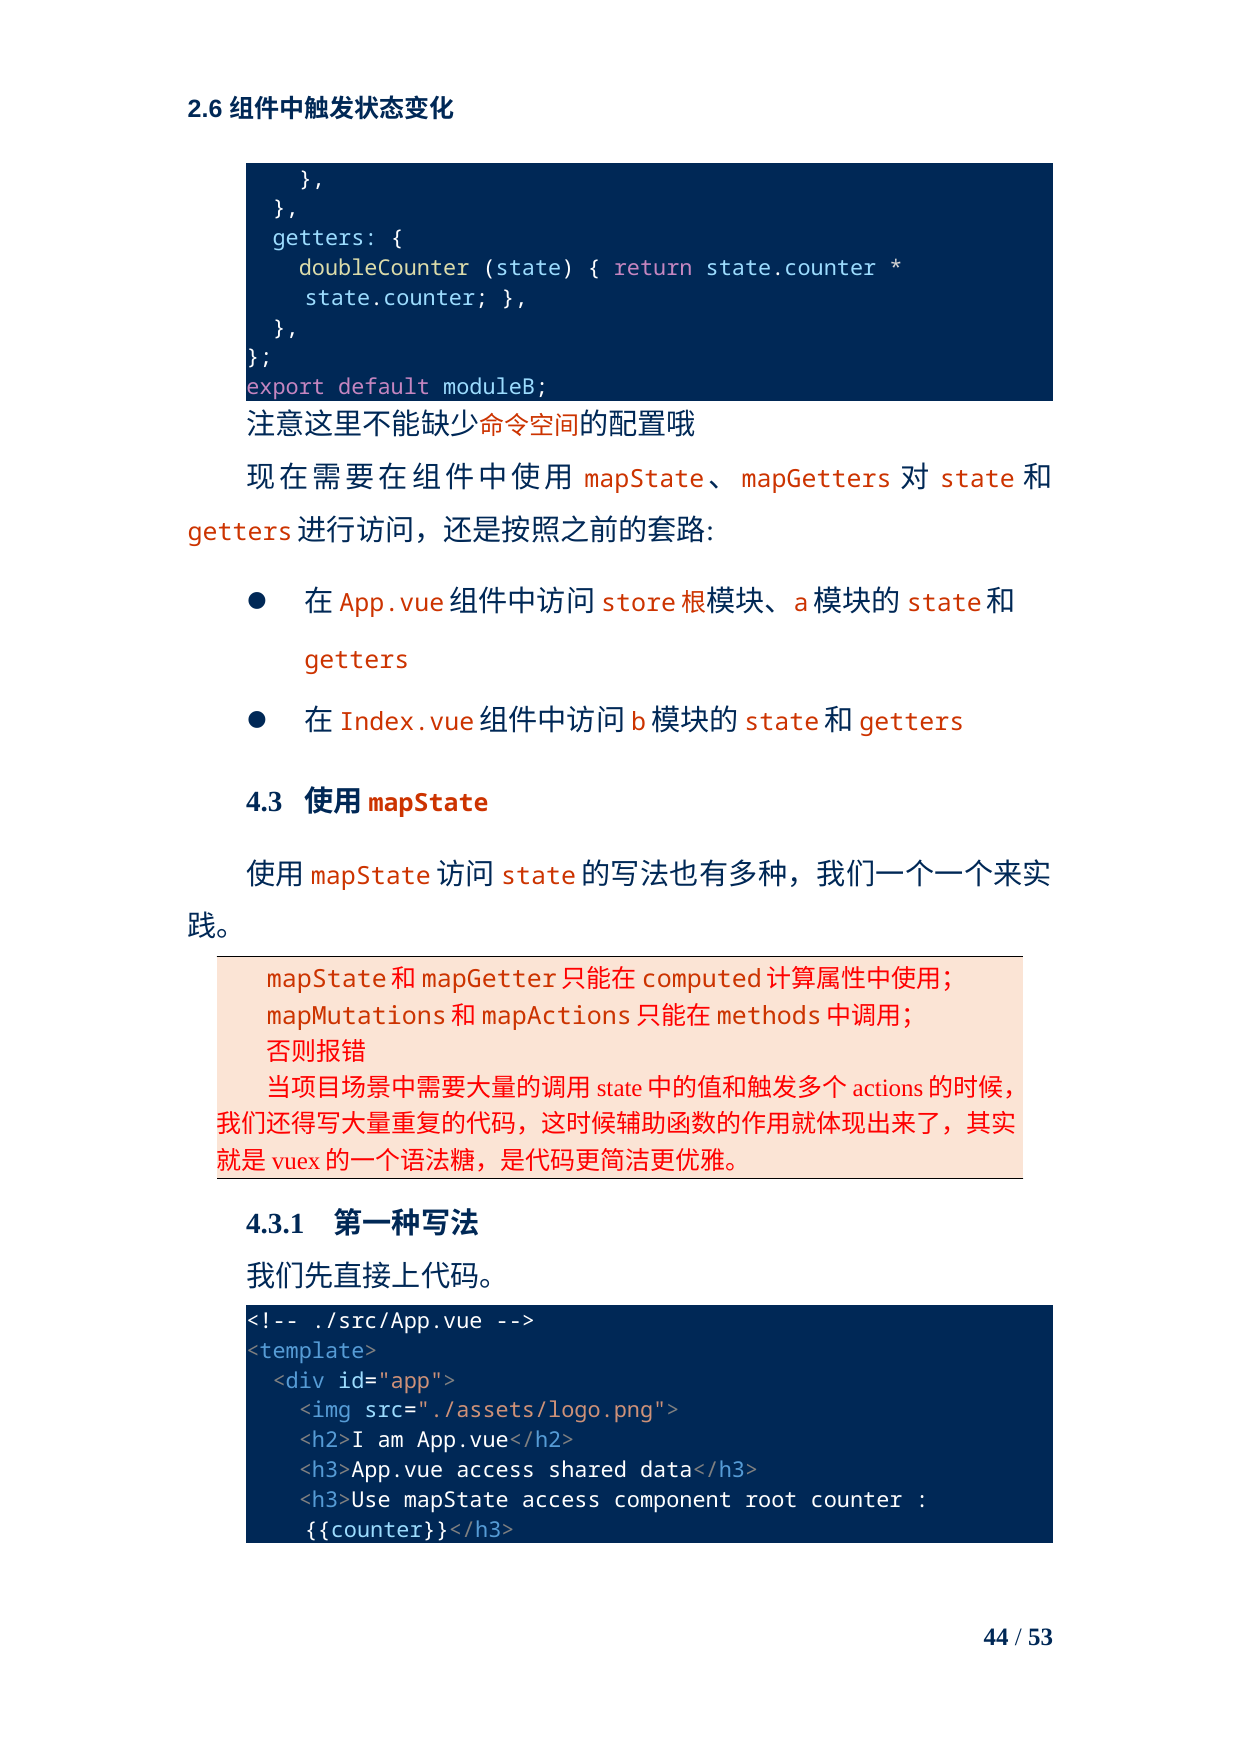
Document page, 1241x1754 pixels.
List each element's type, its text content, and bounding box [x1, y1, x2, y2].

text }, [246, 163, 1053, 192]
text <div id="app"> [246, 1364, 1053, 1394]
text }, [246, 192, 1053, 222]
text }, [246, 312, 1053, 341]
text }; [246, 341, 1053, 371]
subtitle 使用mapState [246, 778, 1053, 820]
text 我们先直接上代码。 [187, 1252, 1053, 1294]
text 注意这里不能缺少命令空间的配置哦 [187, 401, 1053, 443]
text 否则报错 [217, 1028, 1023, 1064]
text <!-- ./src/App.vue --> [246, 1305, 1053, 1335]
text mapMutations和mapActions只能在methods中调用； [217, 992, 1023, 1028]
text export default moduleB; [246, 371, 1053, 401]
text <h3>App.vue access shared data</h3> [246, 1454, 1053, 1484]
text getters: { [246, 222, 1053, 252]
text <h2>I am App.vue</h2> [246, 1424, 1053, 1454]
text 现在需要在组件中使用mapState、mapGetters对state和getters进行访问，还是按照之前的套路: [187, 454, 1053, 549]
text <img src="./assets/logo.png"> [246, 1394, 1053, 1424]
text 使用mapState访问state的写法也有多种，我们一个一个来实践。 [187, 850, 1053, 945]
text 当项目场景中需要大量的调用state中的值和触发多个actions的时候，我们还得写大量重复的代码，这时候辅助函数的作用就体现出来了，其实就是vuex的一个语法糖，是代码更简洁更优雅。 [217, 1064, 1023, 1178]
text mapState和mapGetter只能在computed计算属性中使用； [217, 957, 1023, 992]
text doubleCounter (state) { return state.counter * state.counter; }, [246, 252, 1053, 312]
list 在Index.vue组件中访问b模块的state和getters [246, 678, 1053, 758]
list 在App.vue组件中访问store根模块、a模块的state和getters [246, 559, 1053, 678]
subtitle 第一种写法 [246, 1199, 1053, 1242]
text <template> [246, 1335, 1053, 1364]
text <h3>Use mapState access component root counter : {{counter}}</h3> [246, 1484, 1053, 1543]
